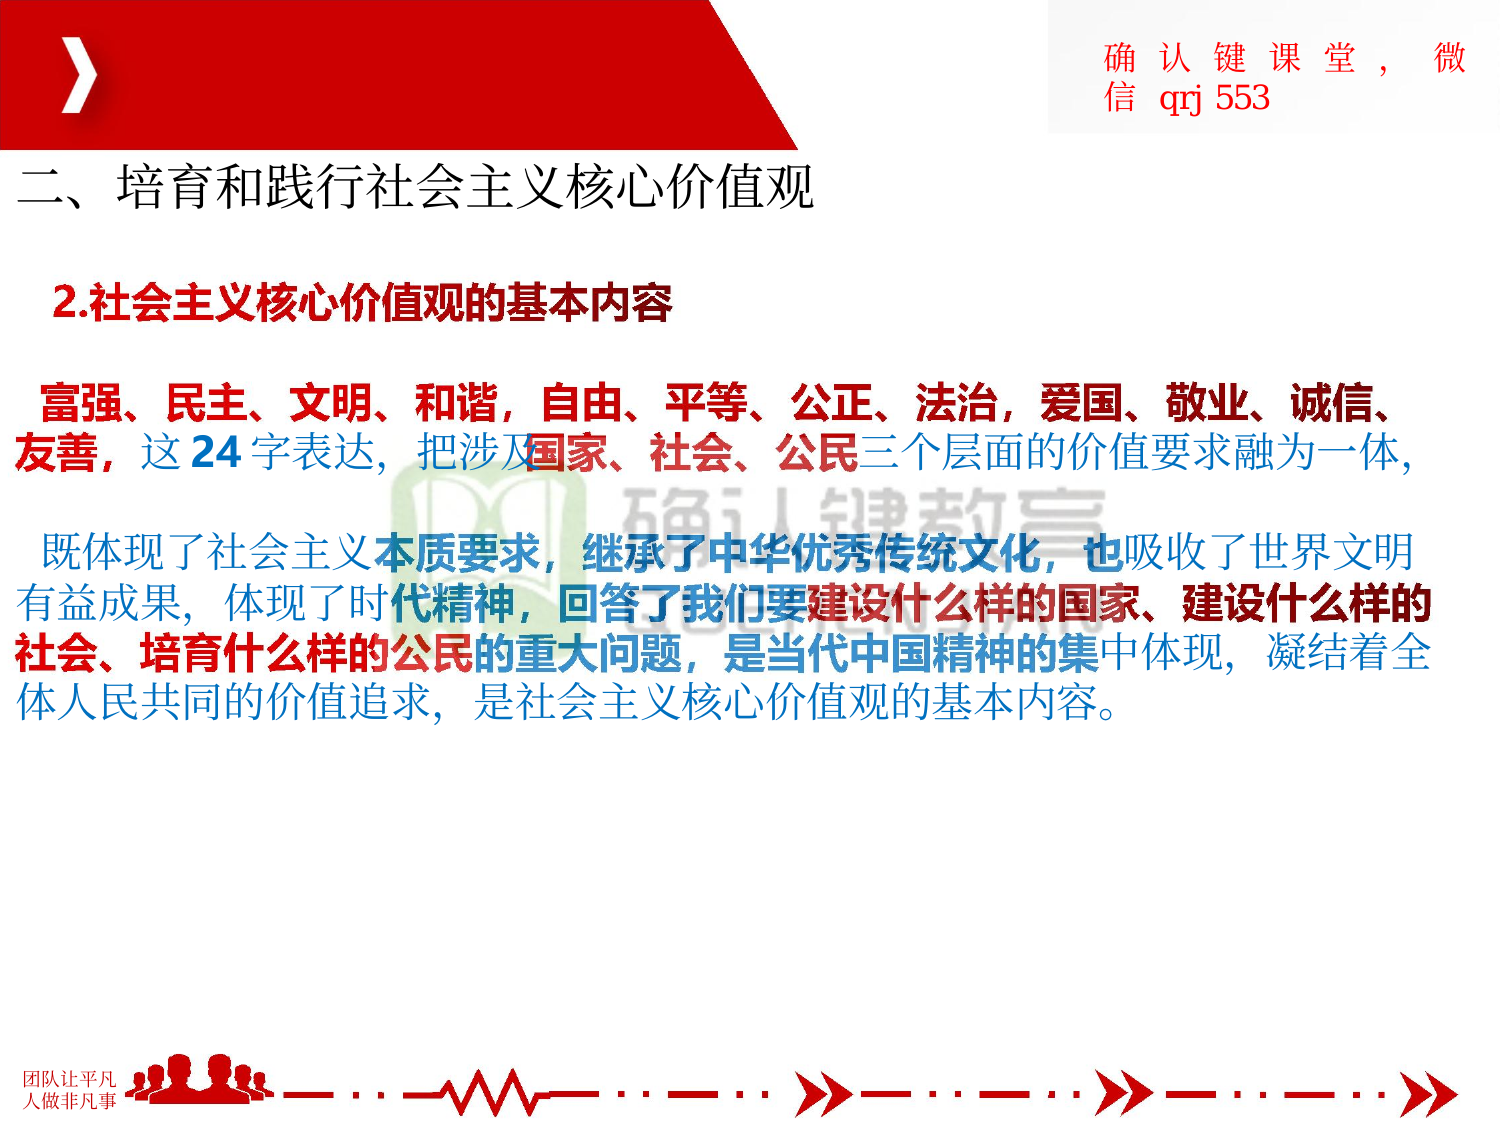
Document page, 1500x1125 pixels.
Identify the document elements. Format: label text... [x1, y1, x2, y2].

picture [0, 0, 1500, 1125]
text 确 认 键 课 堂 ， 微 信 qrj 553 [1104, 40, 1500, 117]
text 有益成果，体现了时 [15, 578, 416, 628]
text 人做非凡事 [23, 1094, 142, 1113]
text 既体现了社会主义 [40, 523, 416, 578]
text 吸收了世界文明 [1124, 523, 1468, 578]
text 二、培育和践行社会主义核心价值观 [15, 152, 840, 218]
text 三个层面的价值要求融为一体， [858, 423, 1468, 478]
text 团队让平凡 [23, 1071, 142, 1090]
text 这24字表达，把涉及 [140, 423, 551, 478]
text 中体现，凝结着全 [1099, 623, 1458, 678]
text 体人民共同的价值追求，是社会主义核心价值观的基本内容。 [15, 673, 1168, 728]
